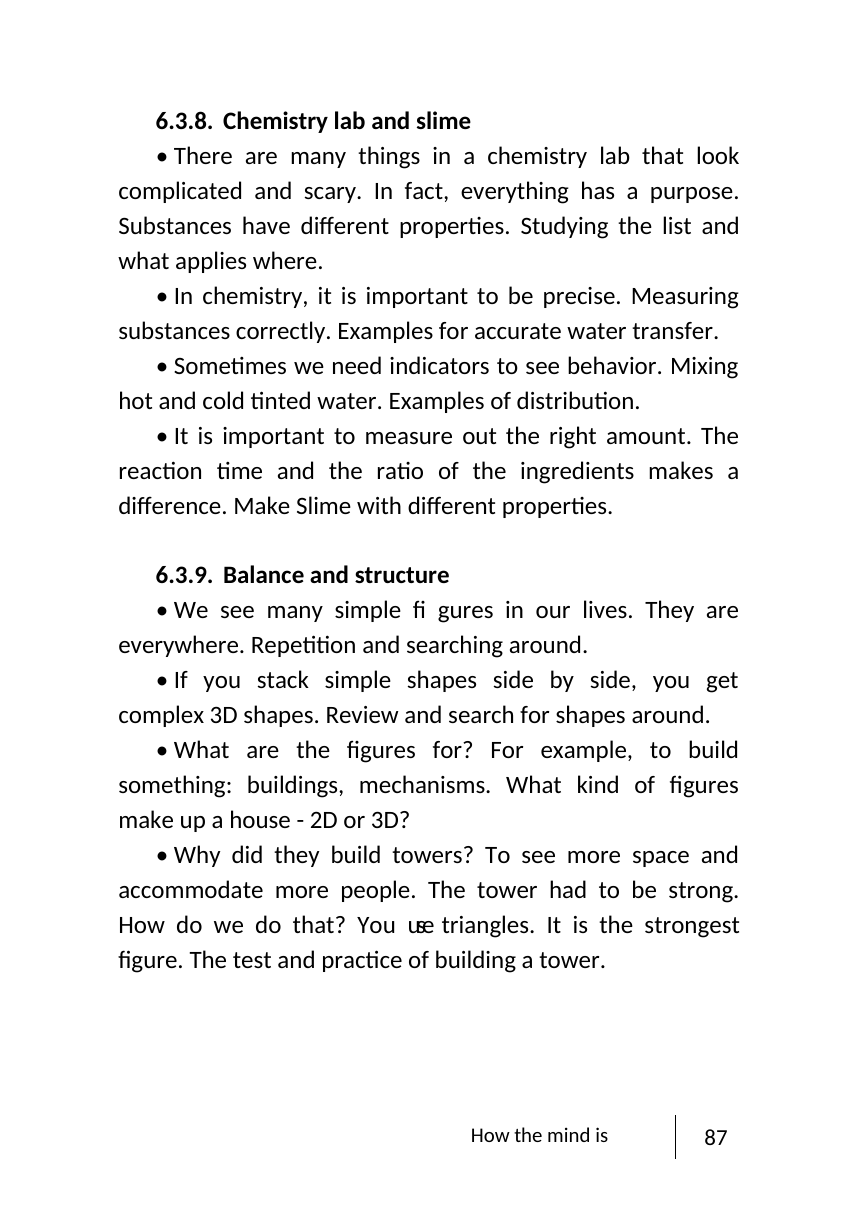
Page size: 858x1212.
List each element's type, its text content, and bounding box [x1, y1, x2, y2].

subtitle Chemistry lab and slime [155, 105, 751, 136]
list If you stack simple shapes side by side, you get complex 3D shapes. Review and search for shapes around. [118, 664, 739, 730]
list It is important to measure out the right amount. The reaction time and the ratio of the ingredients makes a difference. Make Slime with different properties. [118, 420, 740, 521]
list What are the figures for? For example, to build something: buildings, mechanisms. What kind of figures make up a house - 2D or 3D? [118, 734, 739, 835]
list Why did they build towers? To see more space and accommodate more people. The tower had to be strong. How do we do that? You use triangles. It is the strongest figure. The test and practice of building a tower. [118, 839, 740, 975]
list In chemistry, it is important to be precise. Measuring substances correctly. Examples for accurate water transfer. [118, 280, 739, 346]
list There are many things in a chemistry lab that look complicated and scary. In fact, everything has a purpose. Substances have different properties. Studying the list and what applies where. [118, 140, 741, 276]
list We see many simple fi gures in our lives. They are everywhere. Repetition and searching around. [118, 594, 739, 660]
subtitle Balance and structure [155, 559, 751, 590]
list Sometimes we need indicators to see behavior. Mixing hot and cold tinted water. Examples of distribution. [118, 350, 739, 416]
